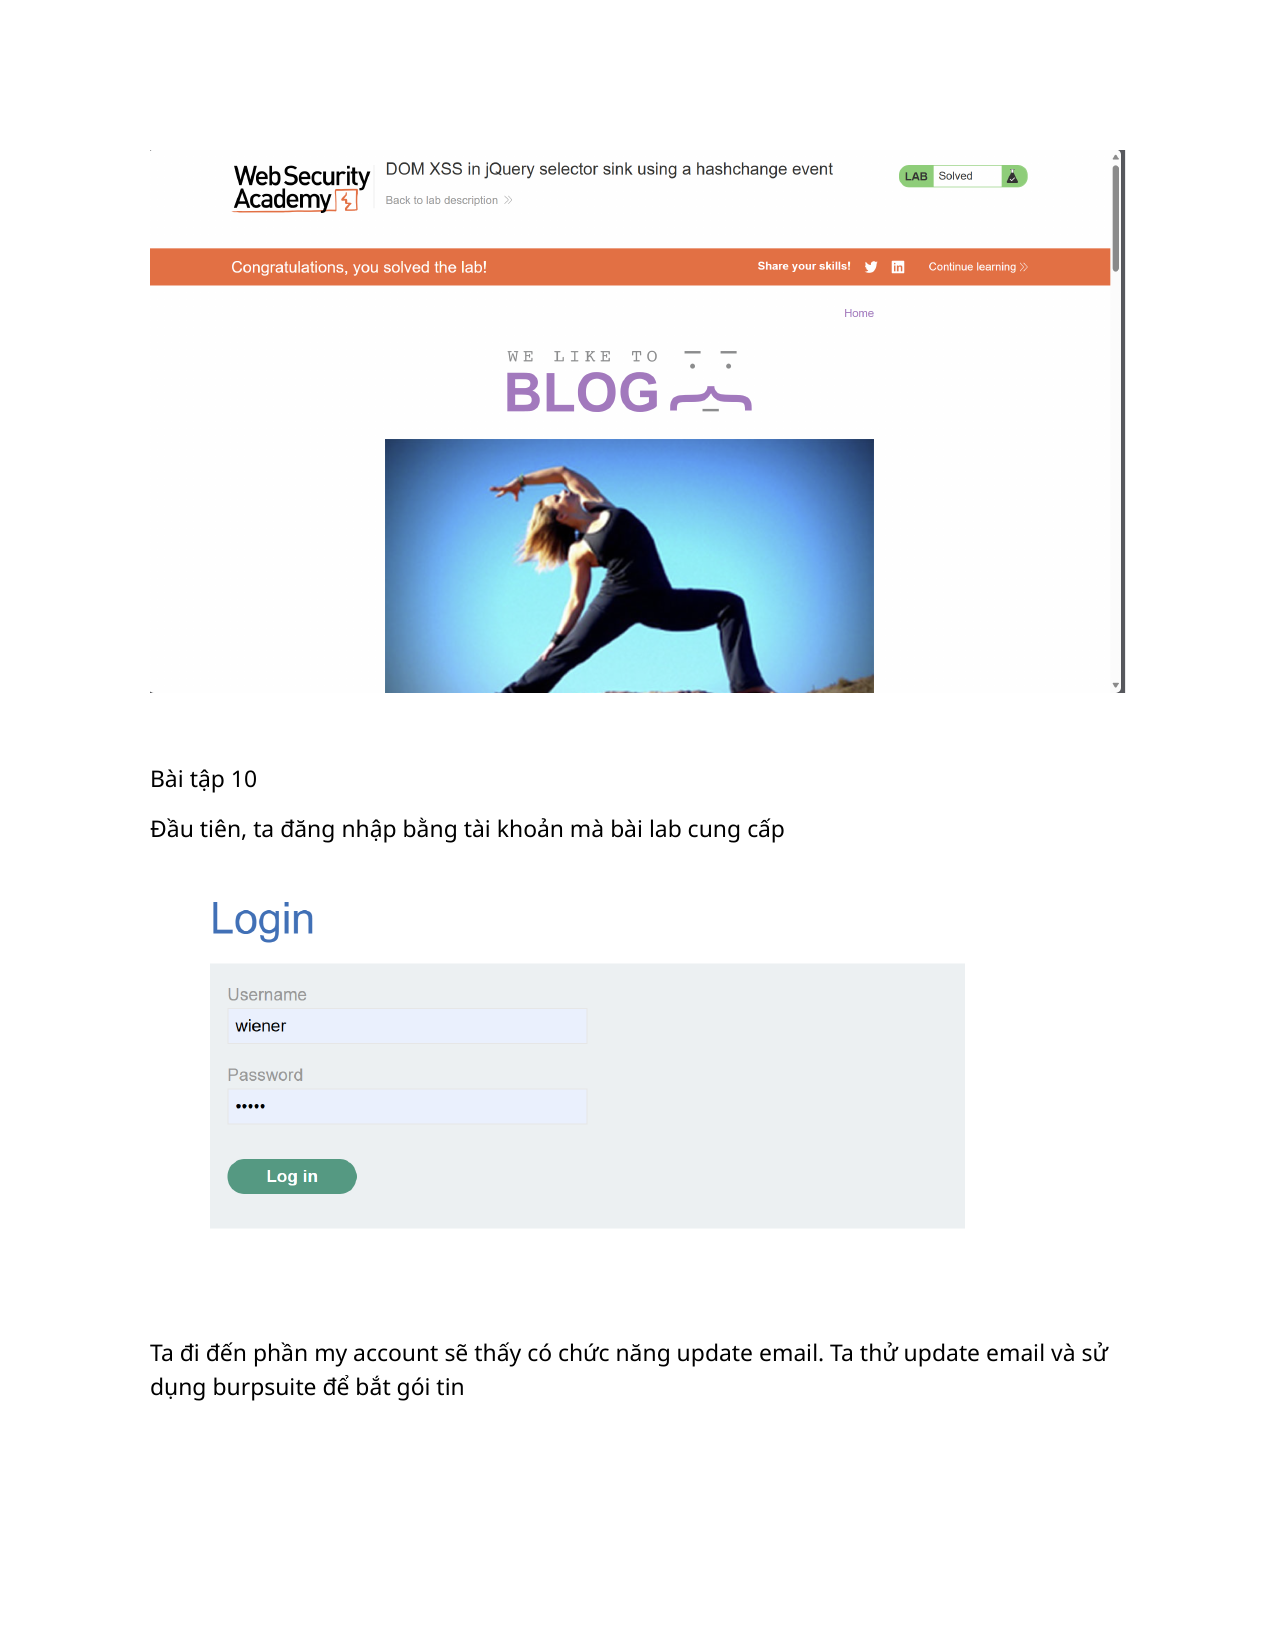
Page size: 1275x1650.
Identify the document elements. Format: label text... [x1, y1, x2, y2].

text Đầu tiên, ta đăng nhập bằng tài khoản mà bài lab cung cấp [150, 813, 1125, 844]
text Ta đi đến phần my account sẽ thấy có chức năng update email. Ta thử update email và sử dụng burpsuite để bắt gói tin [150, 1337, 1125, 1402]
picture [150, 150, 1125, 693]
picture [150, 863, 1125, 1318]
text Bài tập 10 [150, 763, 1125, 794]
